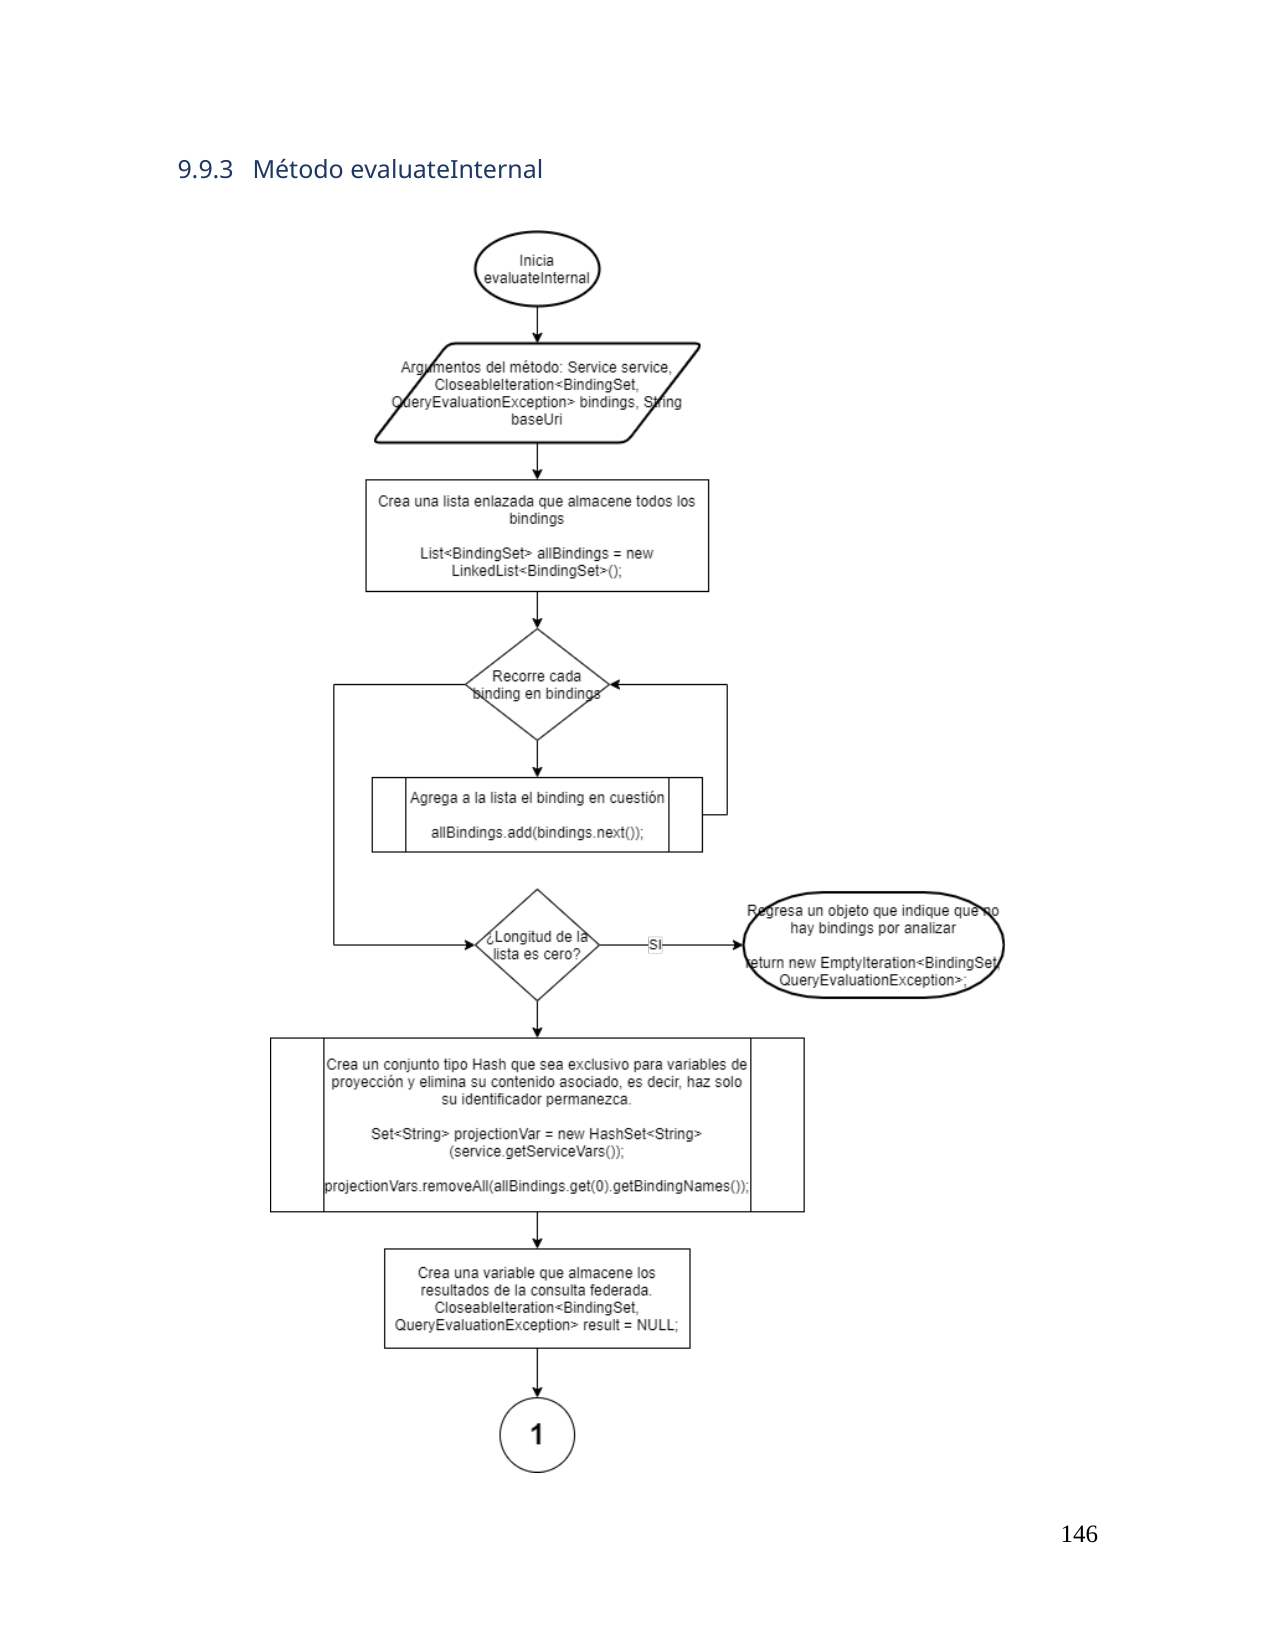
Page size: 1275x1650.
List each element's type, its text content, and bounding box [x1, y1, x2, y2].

subtitle Método evaluateInternal [177, 152, 1098, 186]
picture [270, 230, 1005, 1473]
